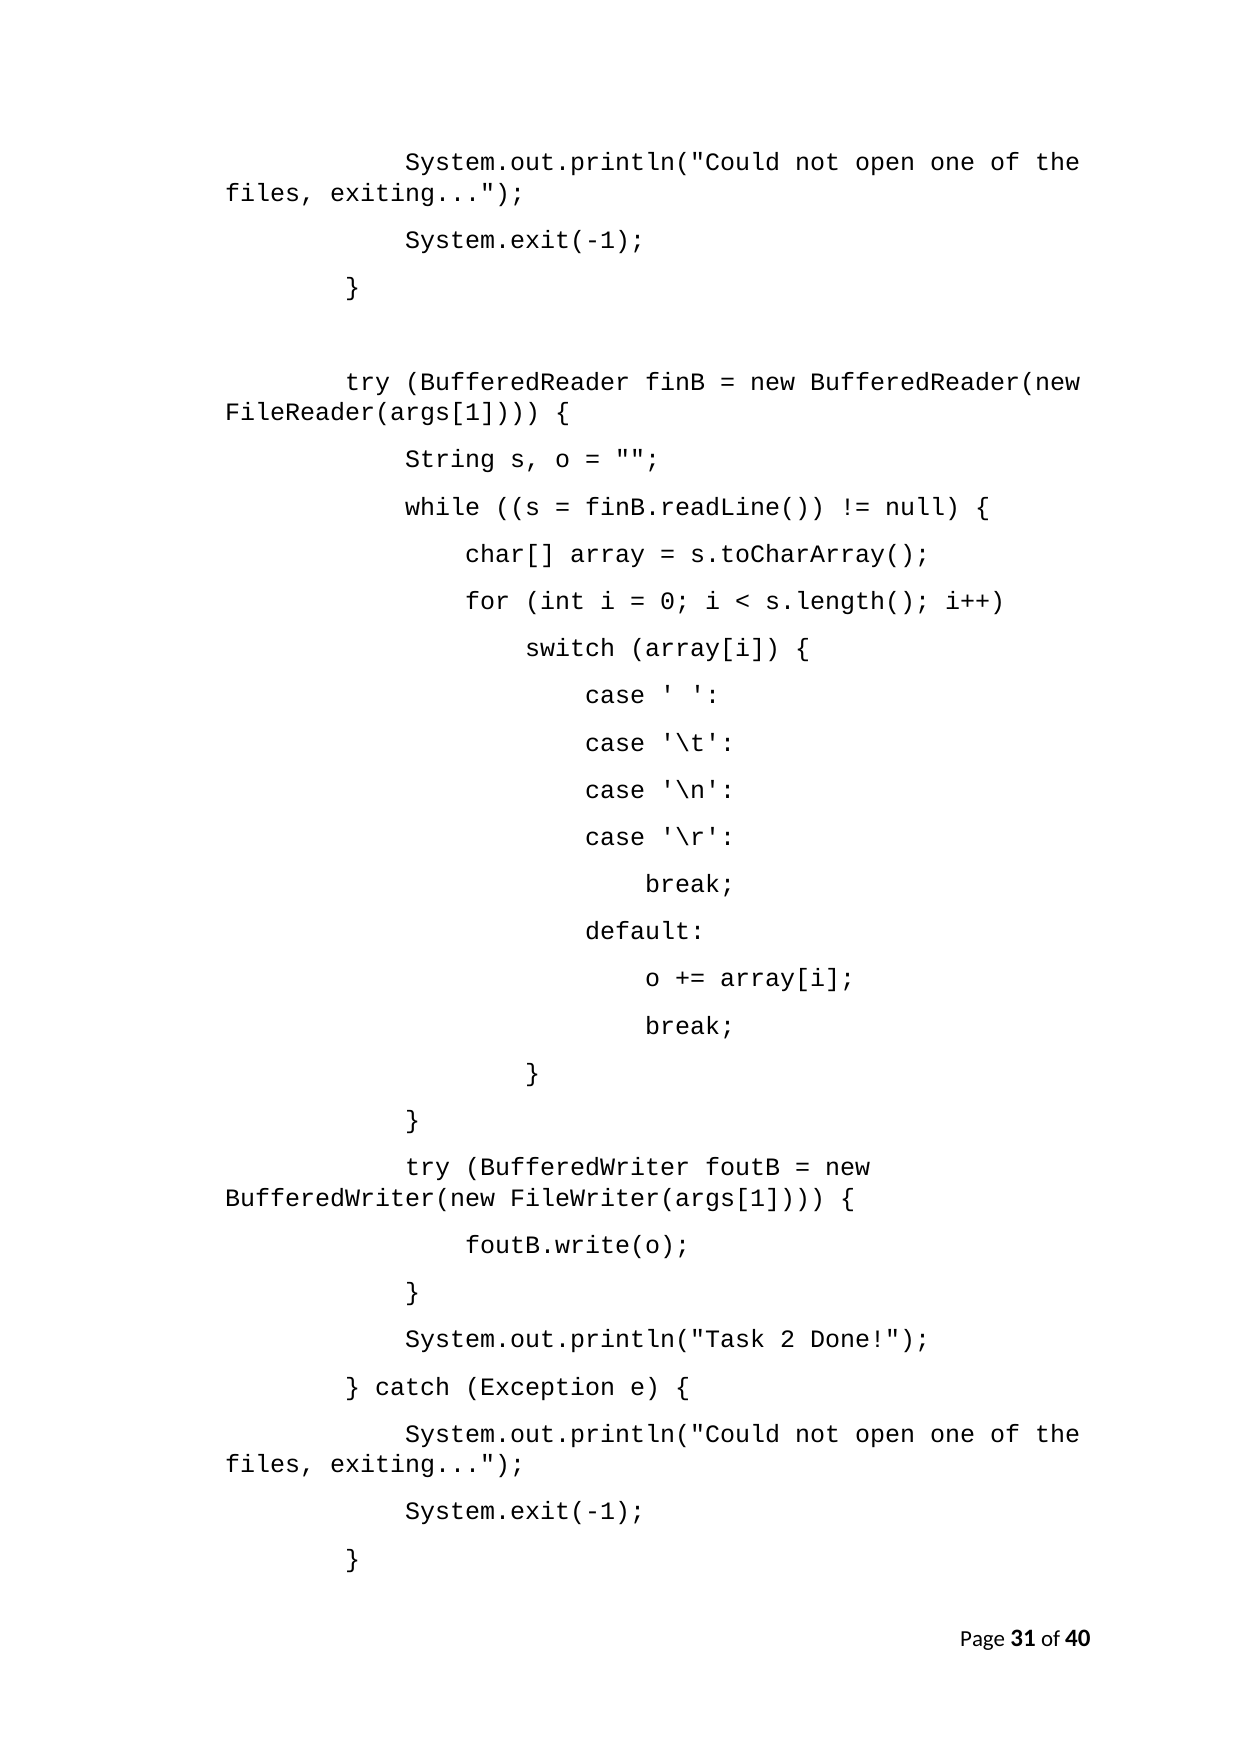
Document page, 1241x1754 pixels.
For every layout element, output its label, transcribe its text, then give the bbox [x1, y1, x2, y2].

text } [225, 1108, 1090, 1136]
text for (int i = 0; i < s.length(); i++) [225, 588, 1090, 617]
text } [225, 1546, 1090, 1574]
text System.out.println("Could not open one of the files, exiting..."); [225, 150, 1090, 209]
text } catch (Exception e) { [225, 1374, 1090, 1402]
text } [225, 1060, 1090, 1089]
text System.exit(-1); [225, 1499, 1090, 1527]
text try (BufferedWriter foutB = new BufferedWriter(new FileWriter(args[1]))) { [225, 1155, 1090, 1214]
text String s, o = ""; [225, 447, 1090, 475]
text default: [225, 919, 1090, 947]
text char[] array = s.toCharArray(); [225, 541, 1090, 570]
text switch (array[i]) { [225, 636, 1090, 664]
text while ((s = finB.readLine()) != null) { [225, 494, 1090, 522]
text } [225, 275, 1090, 303]
text case '\t': [225, 730, 1090, 758]
text System.exit(-1); [225, 228, 1090, 256]
text System.out.println("Task 2 Done!"); [225, 1327, 1090, 1355]
text } [225, 1280, 1090, 1308]
text try (BufferedReader finB = new BufferedReader(new FileReader(args[1]))) { [225, 369, 1090, 428]
text case ' ': [225, 683, 1090, 711]
text foutB.write(o); [225, 1232, 1090, 1261]
text System.out.println("Could not open one of the files, exiting..."); [225, 1421, 1090, 1480]
text break; [225, 1013, 1090, 1042]
text case '\n': [225, 777, 1090, 806]
text case '\r': [225, 824, 1090, 853]
text break; [225, 872, 1090, 900]
text o += array[i]; [225, 966, 1090, 994]
